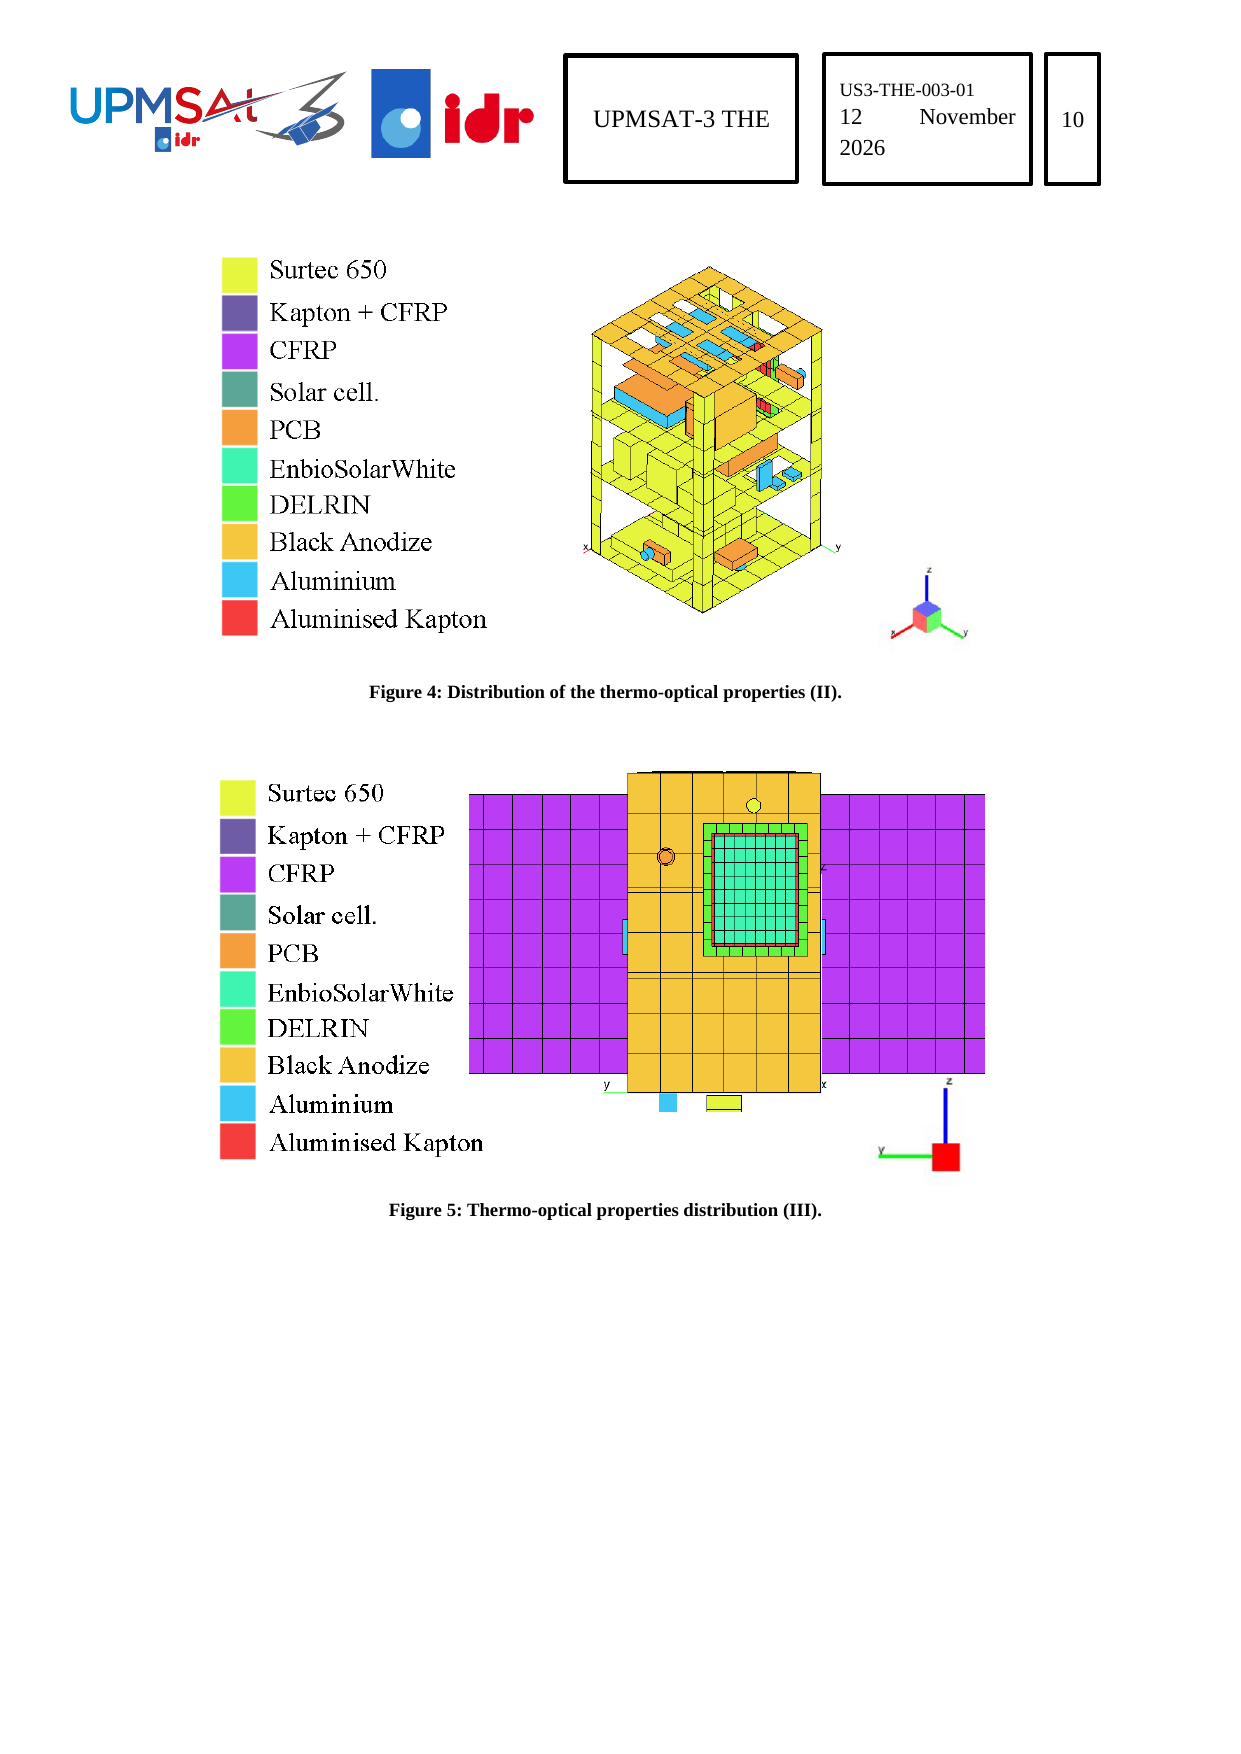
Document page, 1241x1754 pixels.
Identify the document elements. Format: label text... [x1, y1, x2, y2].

picture [65, 69, 351, 154]
picture [367, 45, 537, 184]
picture [207, 204, 1004, 677]
text Figure 4: Distribution of the thermo-optical properties (II). [118, 681, 1093, 702]
picture [208, 722, 1003, 1196]
text Figure 5: Thermo-optical properties distribution (III). [118, 1199, 1093, 1221]
